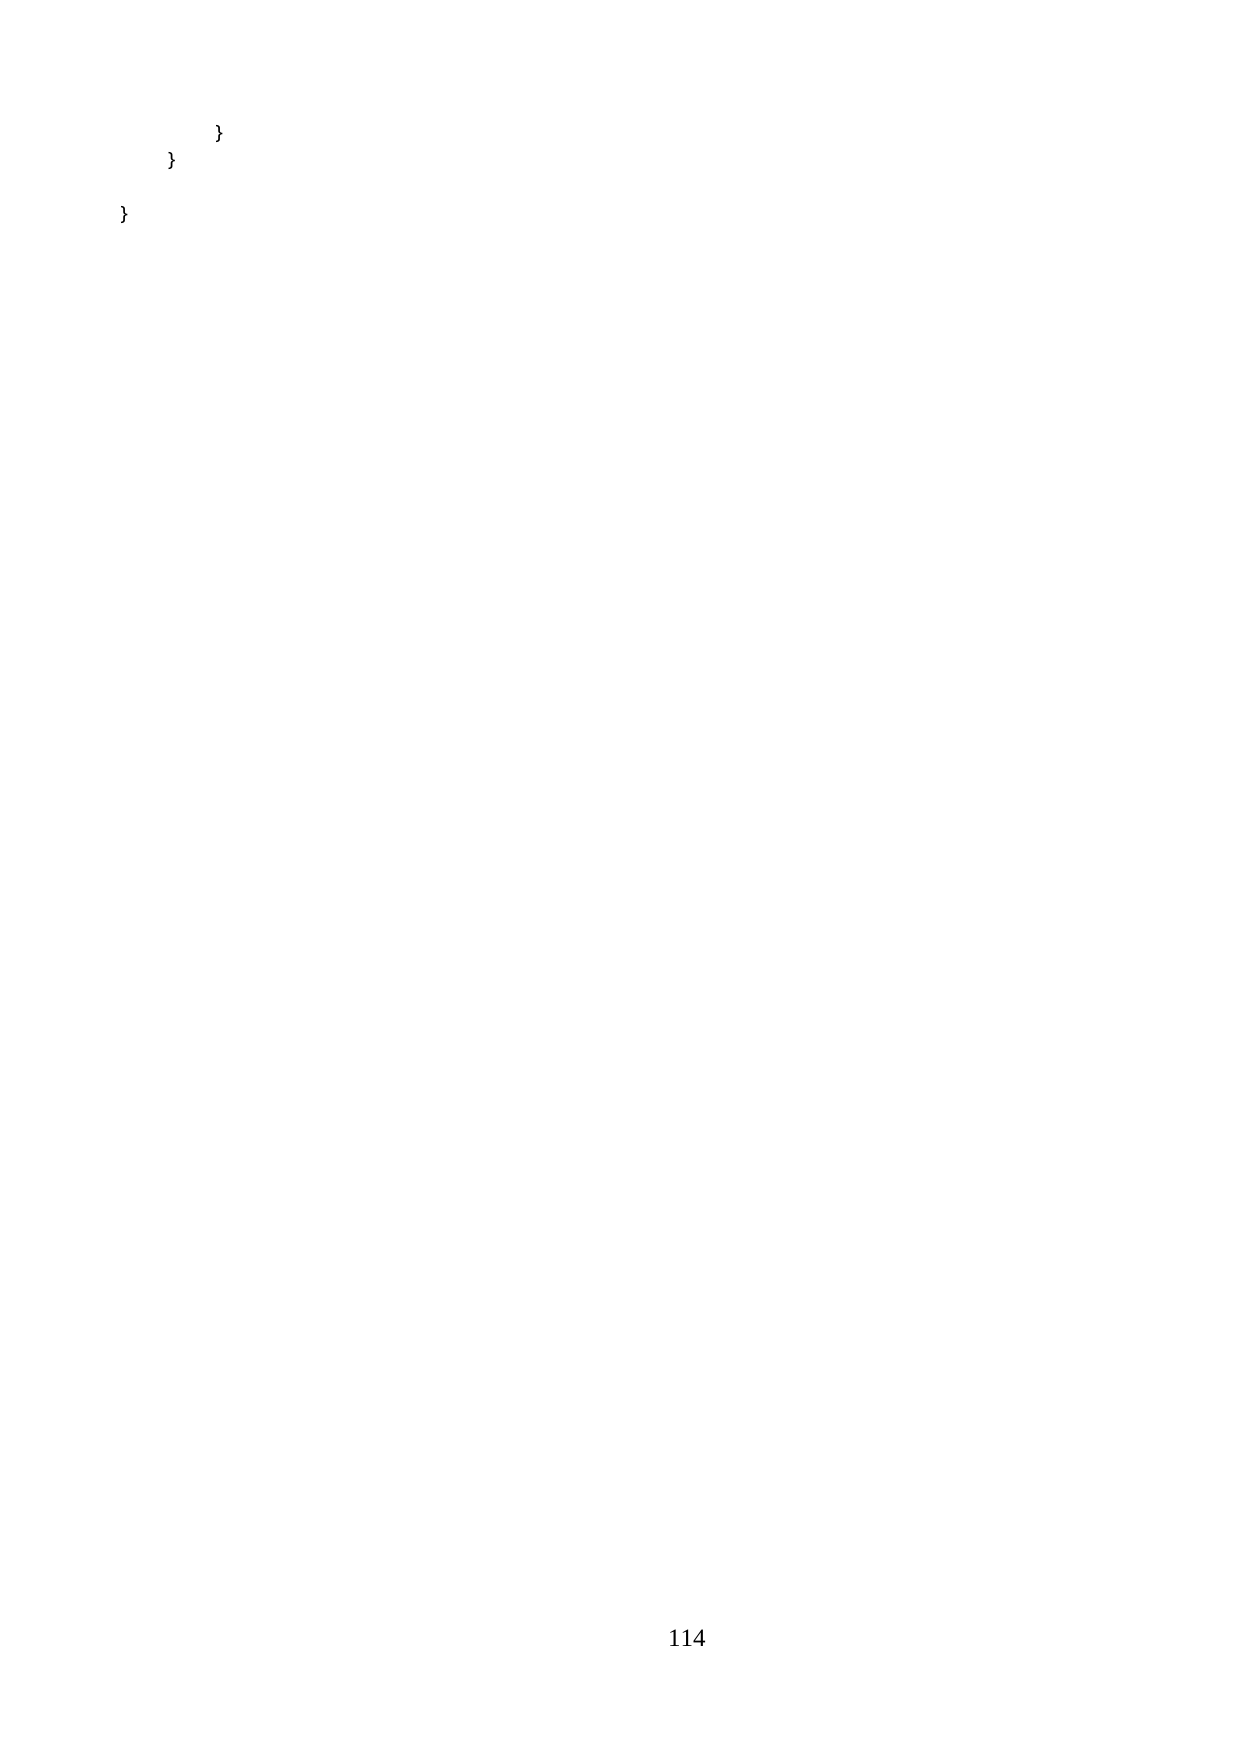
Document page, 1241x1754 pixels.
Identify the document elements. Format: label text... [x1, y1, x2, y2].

text } [118, 118, 1181, 145]
text } [118, 199, 1181, 226]
text } [118, 145, 1181, 172]
